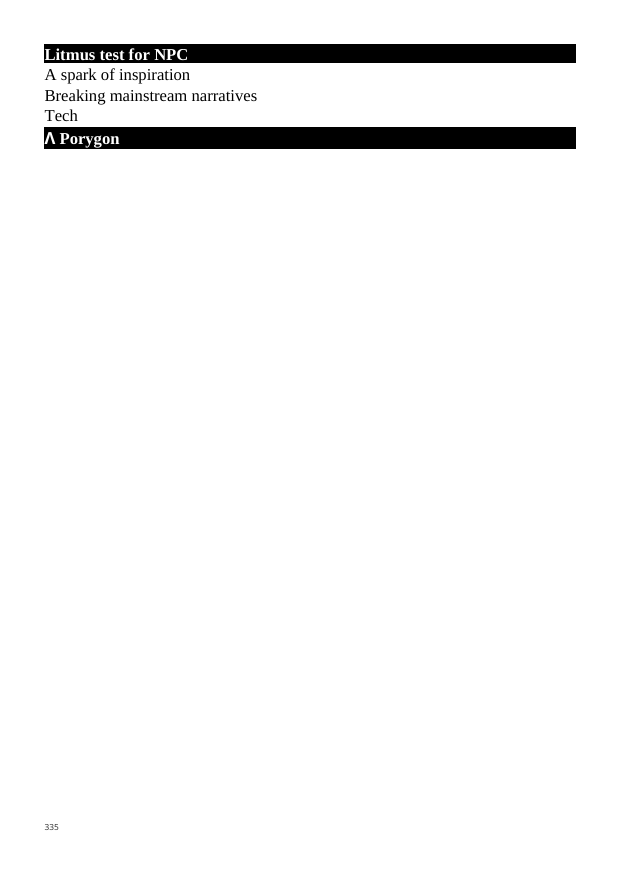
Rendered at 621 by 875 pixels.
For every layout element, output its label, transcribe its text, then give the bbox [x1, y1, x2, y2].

subtitle Litmus test for NPC [44, 44, 576, 63]
text Breaking mainstream narratives [44, 86, 576, 105]
text Tech [44, 106, 576, 125]
subtitle Λ Porygon [44, 127, 576, 149]
text A spark of inspiration [44, 65, 576, 84]
